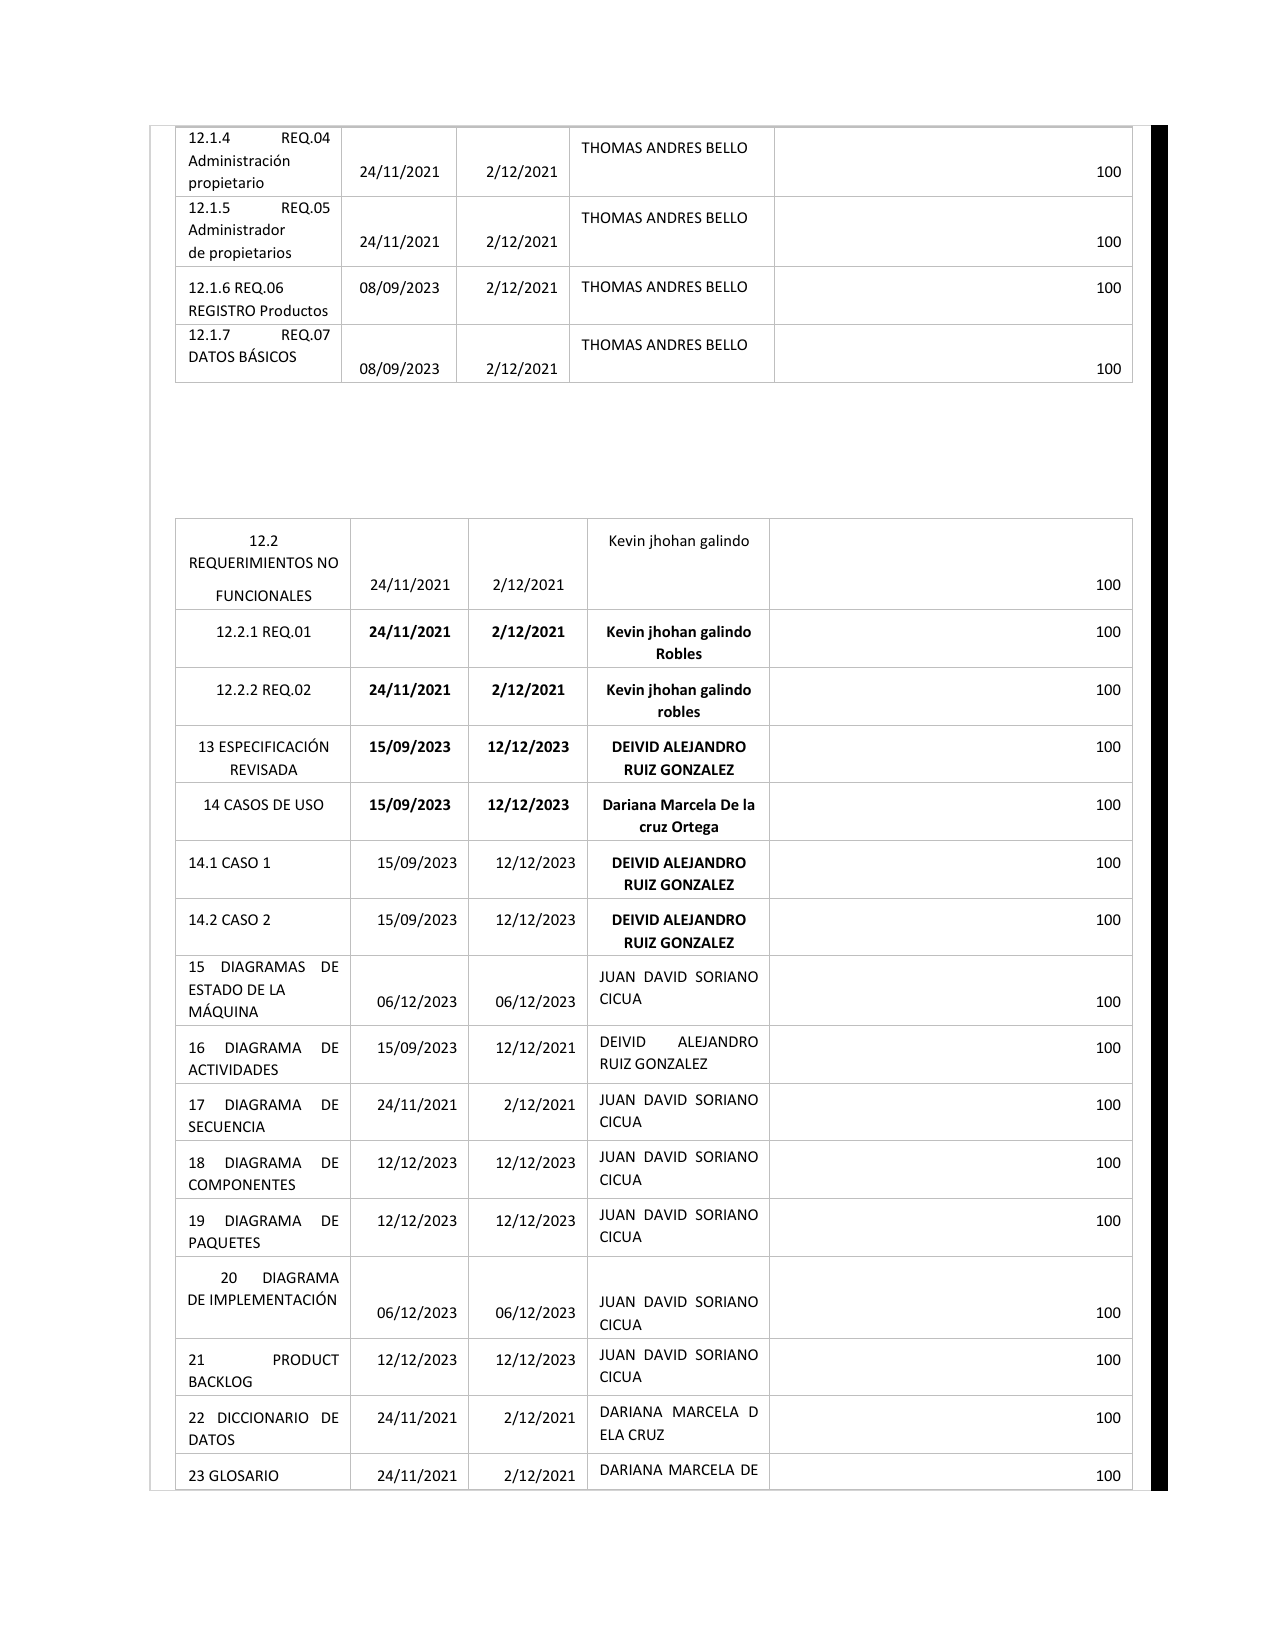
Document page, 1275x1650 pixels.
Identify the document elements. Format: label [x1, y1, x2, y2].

table_header [151, 126, 1151, 1489]
